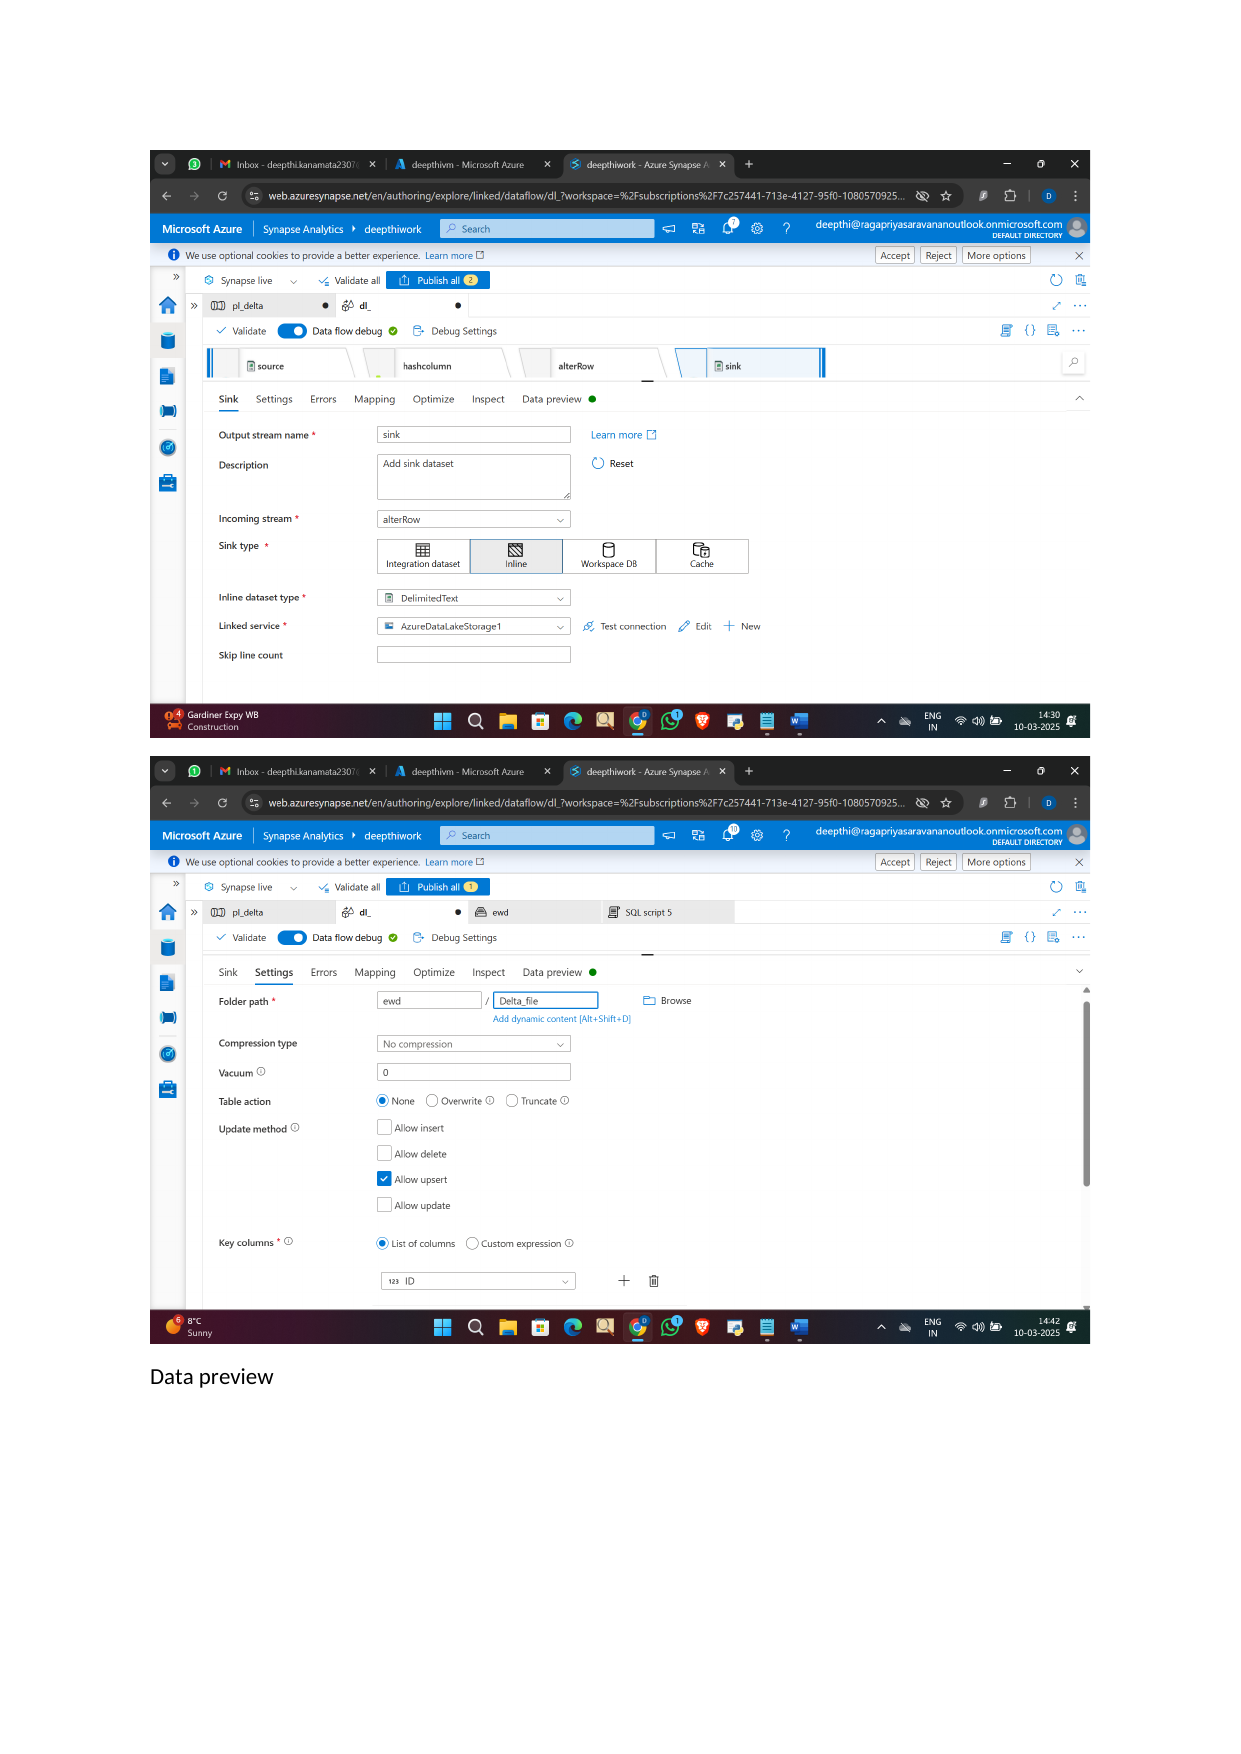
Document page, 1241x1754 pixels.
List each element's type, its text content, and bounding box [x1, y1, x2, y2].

text Data preview [150, 1362, 1090, 1391]
picture [150, 756, 1091, 1344]
picture [150, 150, 1091, 738]
